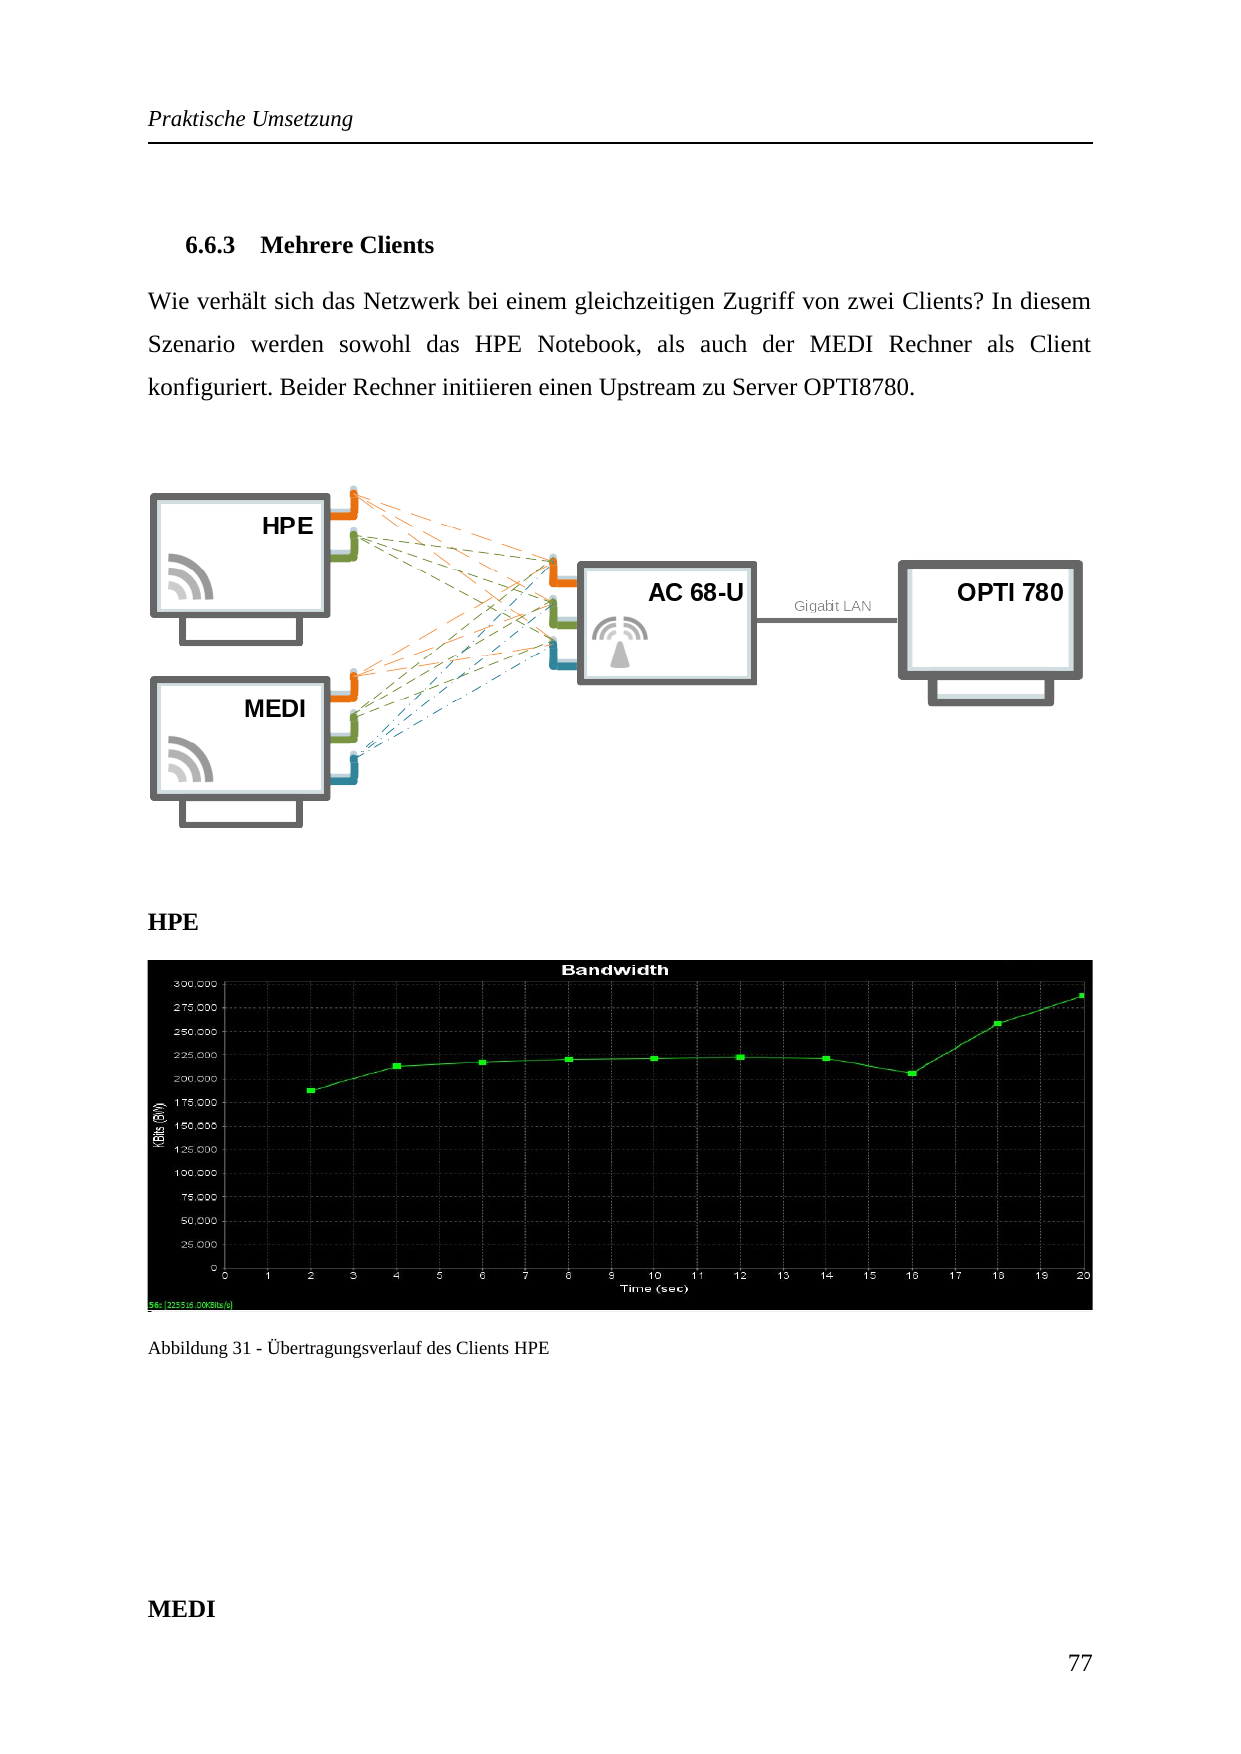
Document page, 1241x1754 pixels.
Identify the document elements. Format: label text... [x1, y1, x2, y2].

text Abbildung 31 - Übertragungsverlauf des Clients HPE [148, 1337, 1093, 1358]
picture [147, 960, 1093, 1312]
text Wie verhält sich das Netzwerk bei einem gleichzeitigen Zugriff von zwei Clients? In diesem Szenario werden sowohl das HPE Notebook, als auch der MEDI Rechner als Client konfiguriert. Beider Rechner initiieren einen Upstream zu Server OPTI8780. [148, 286, 1093, 401]
text HPE [148, 907, 1093, 936]
subtitle Mehrere Clients [185, 230, 1093, 259]
text MEDI [148, 1594, 1093, 1623]
